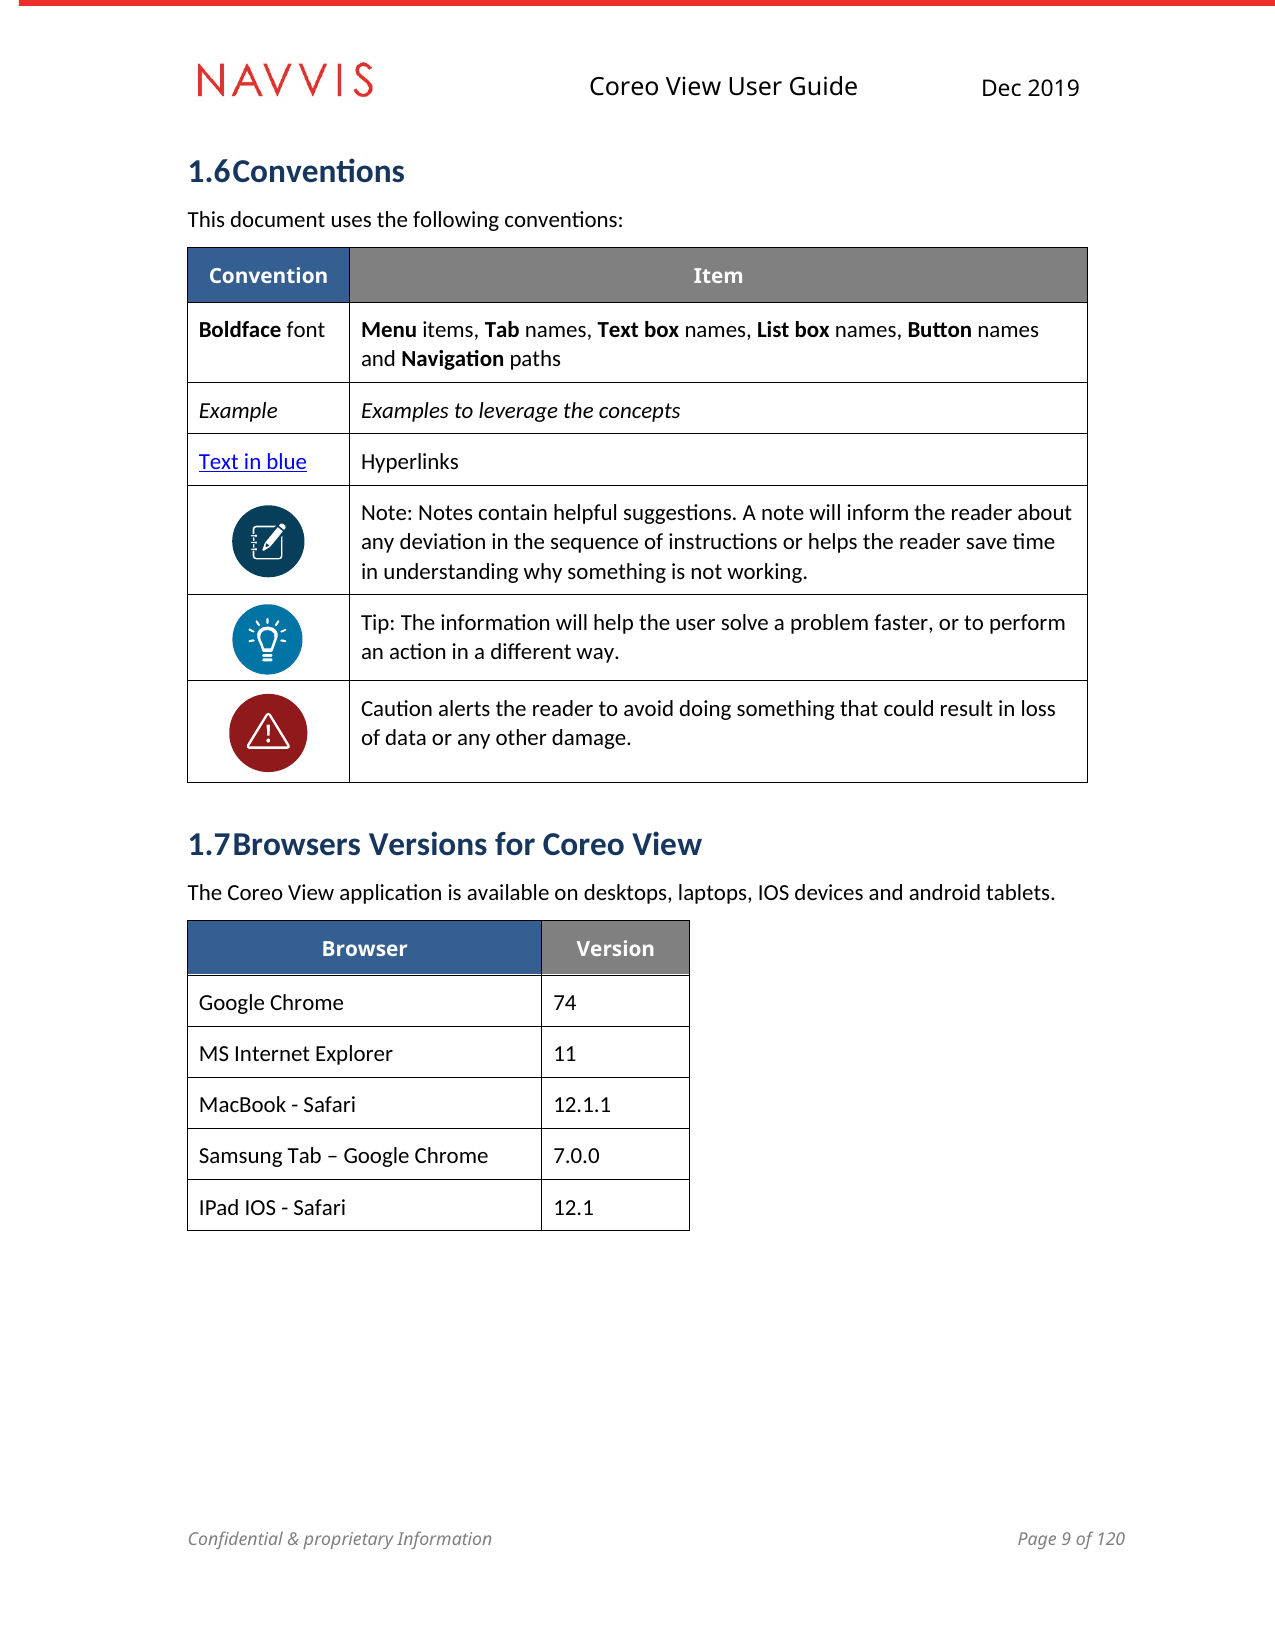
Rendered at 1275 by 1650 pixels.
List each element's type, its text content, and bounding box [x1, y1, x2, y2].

table_cell Google Chrome [188, 976, 541, 1026]
table_cell Tip: The information will help the user solve a problem faster, or to perform an action in a different way. [350, 595, 1087, 680]
table_cell Examples to leverage the concepts [350, 383, 1087, 433]
table_cell 7.0.0 [542, 1129, 689, 1179]
table_cell [188, 486, 349, 594]
picture [187, 55, 383, 104]
table_cell 12.1 [542, 1180, 689, 1230]
table_cell MS Internet Explorer [188, 1027, 541, 1077]
table_header Item [350, 248, 1087, 302]
table_cell Example [188, 383, 349, 433]
table_header Browser [188, 921, 541, 974]
table_cell Caution alerts the reader to avoid doing something that could result in loss of data or any other damage. [350, 681, 1087, 782]
table_cell Hyperlinks [350, 434, 1087, 484]
table_cell [188, 681, 349, 782]
table_header Version [542, 921, 689, 974]
table_cell 11 [542, 1027, 689, 1077]
subtitle Conventions [187, 150, 1087, 191]
table_cell MacBook - Safari [188, 1078, 541, 1128]
table_cell Samsung Tab – Google Chrome [188, 1129, 541, 1179]
table_cell [188, 595, 349, 680]
text This document uses the following conventions: [187, 205, 1087, 233]
table_cell Note: Notes contain helpful suggestions. A note will inform the reader about any deviation in the sequence of instructions or helps the reader save time in understanding why something is not working. [350, 486, 1087, 594]
table_header Convention [188, 248, 349, 302]
table_cell Text in blue [188, 434, 349, 484]
table_cell Boldface font [188, 303, 349, 382]
text The Coreo View application is available on desktops, laptops, IOS devices and android tablets. [187, 878, 1087, 906]
table_cell 74 [542, 976, 689, 1026]
table_cell 12.1.1 [542, 1078, 689, 1128]
subtitle Browsers Versions for Coreo View [187, 823, 1087, 864]
table_cell Menu items, Tab names, Text box names, List box names, Button names and Navigation paths [350, 303, 1087, 382]
table_cell IPad IOS - Safari [188, 1180, 541, 1230]
